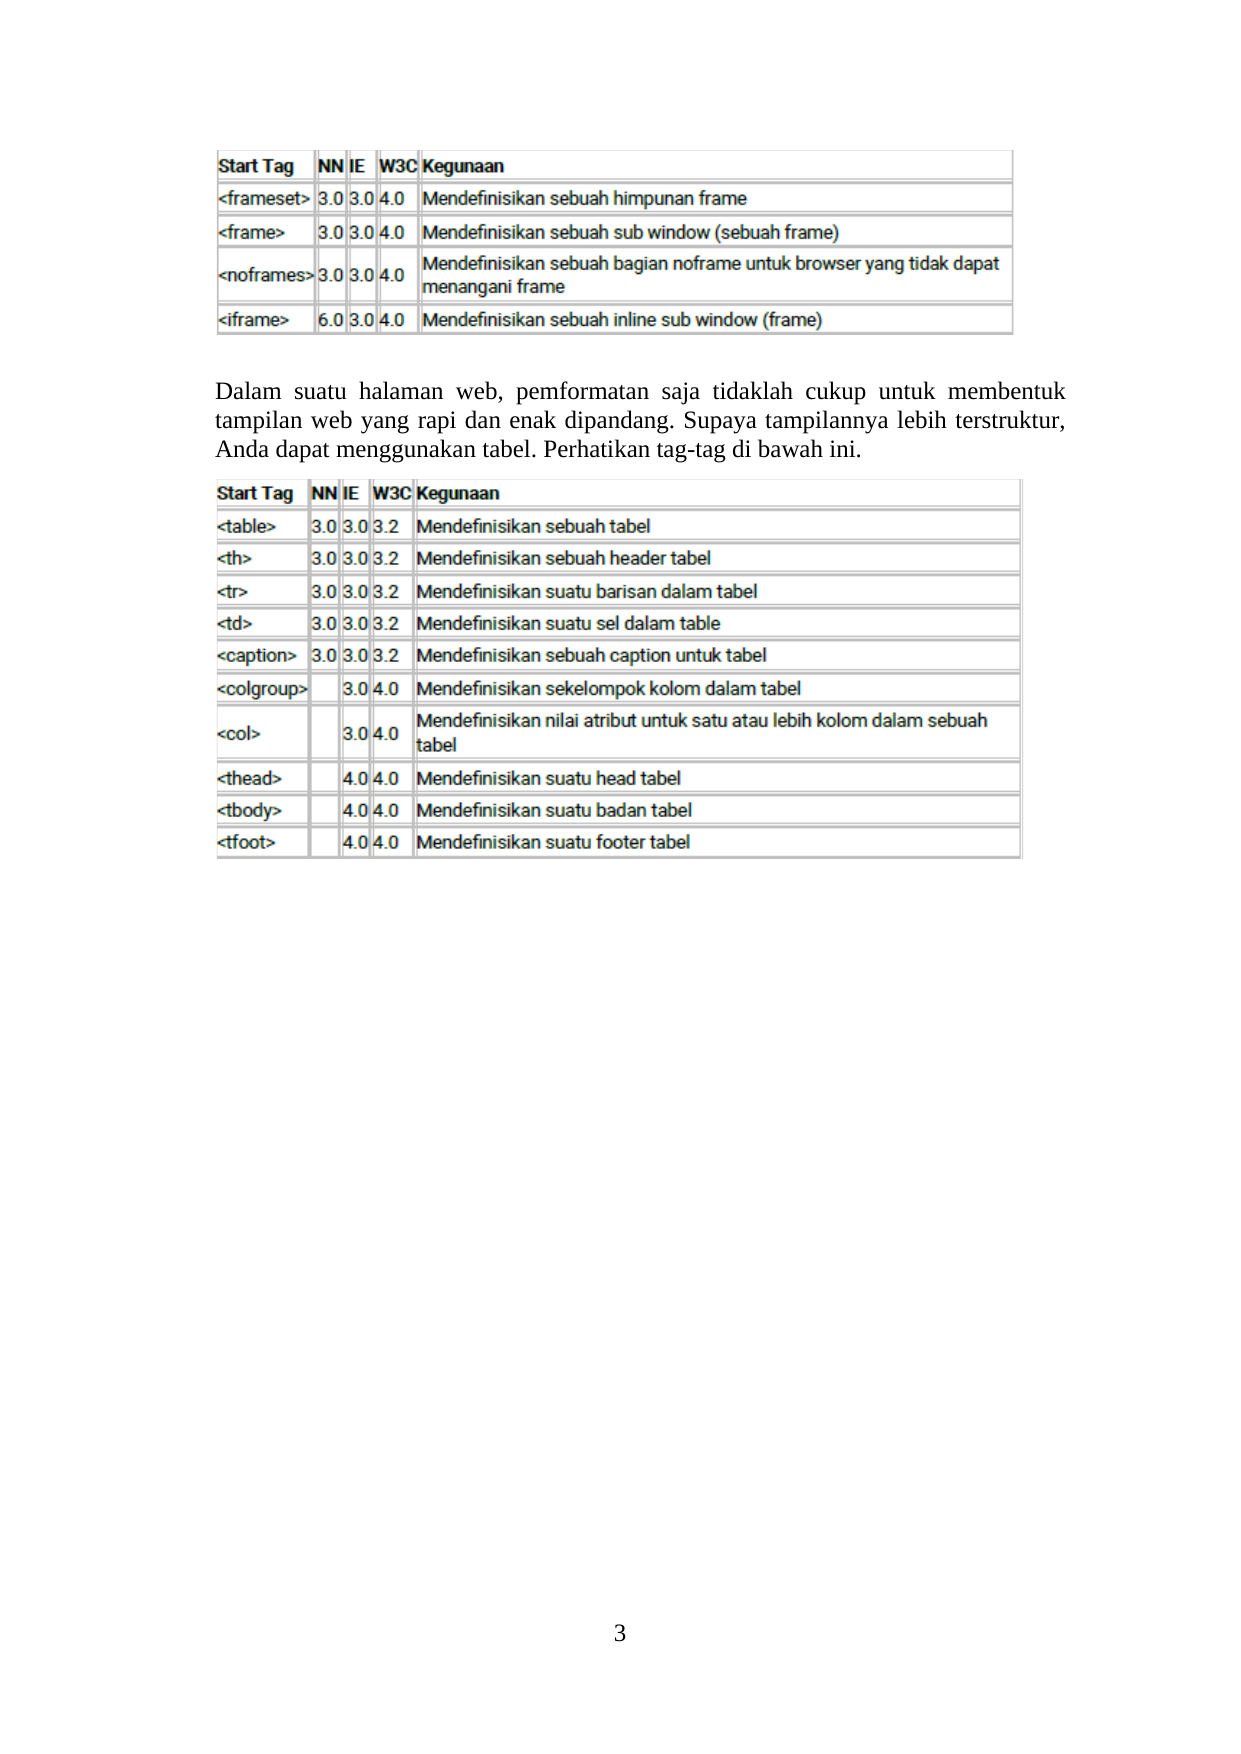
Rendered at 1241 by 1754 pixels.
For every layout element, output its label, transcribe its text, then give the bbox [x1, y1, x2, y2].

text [215, 150, 1068, 207]
picture [216, 565, 1024, 946]
text Dalam suatu halaman web, pemformatan saja tidaklah cukup untuk membentuk tampilan web yang rapi dan enak dipandang. Supaya tampilannya lebih terstruktur, Anda dapat menggunakan tabel. Perhatikan tag-tag di bawah ini. [215, 462, 1067, 549]
picture [216, 236, 1015, 422]
